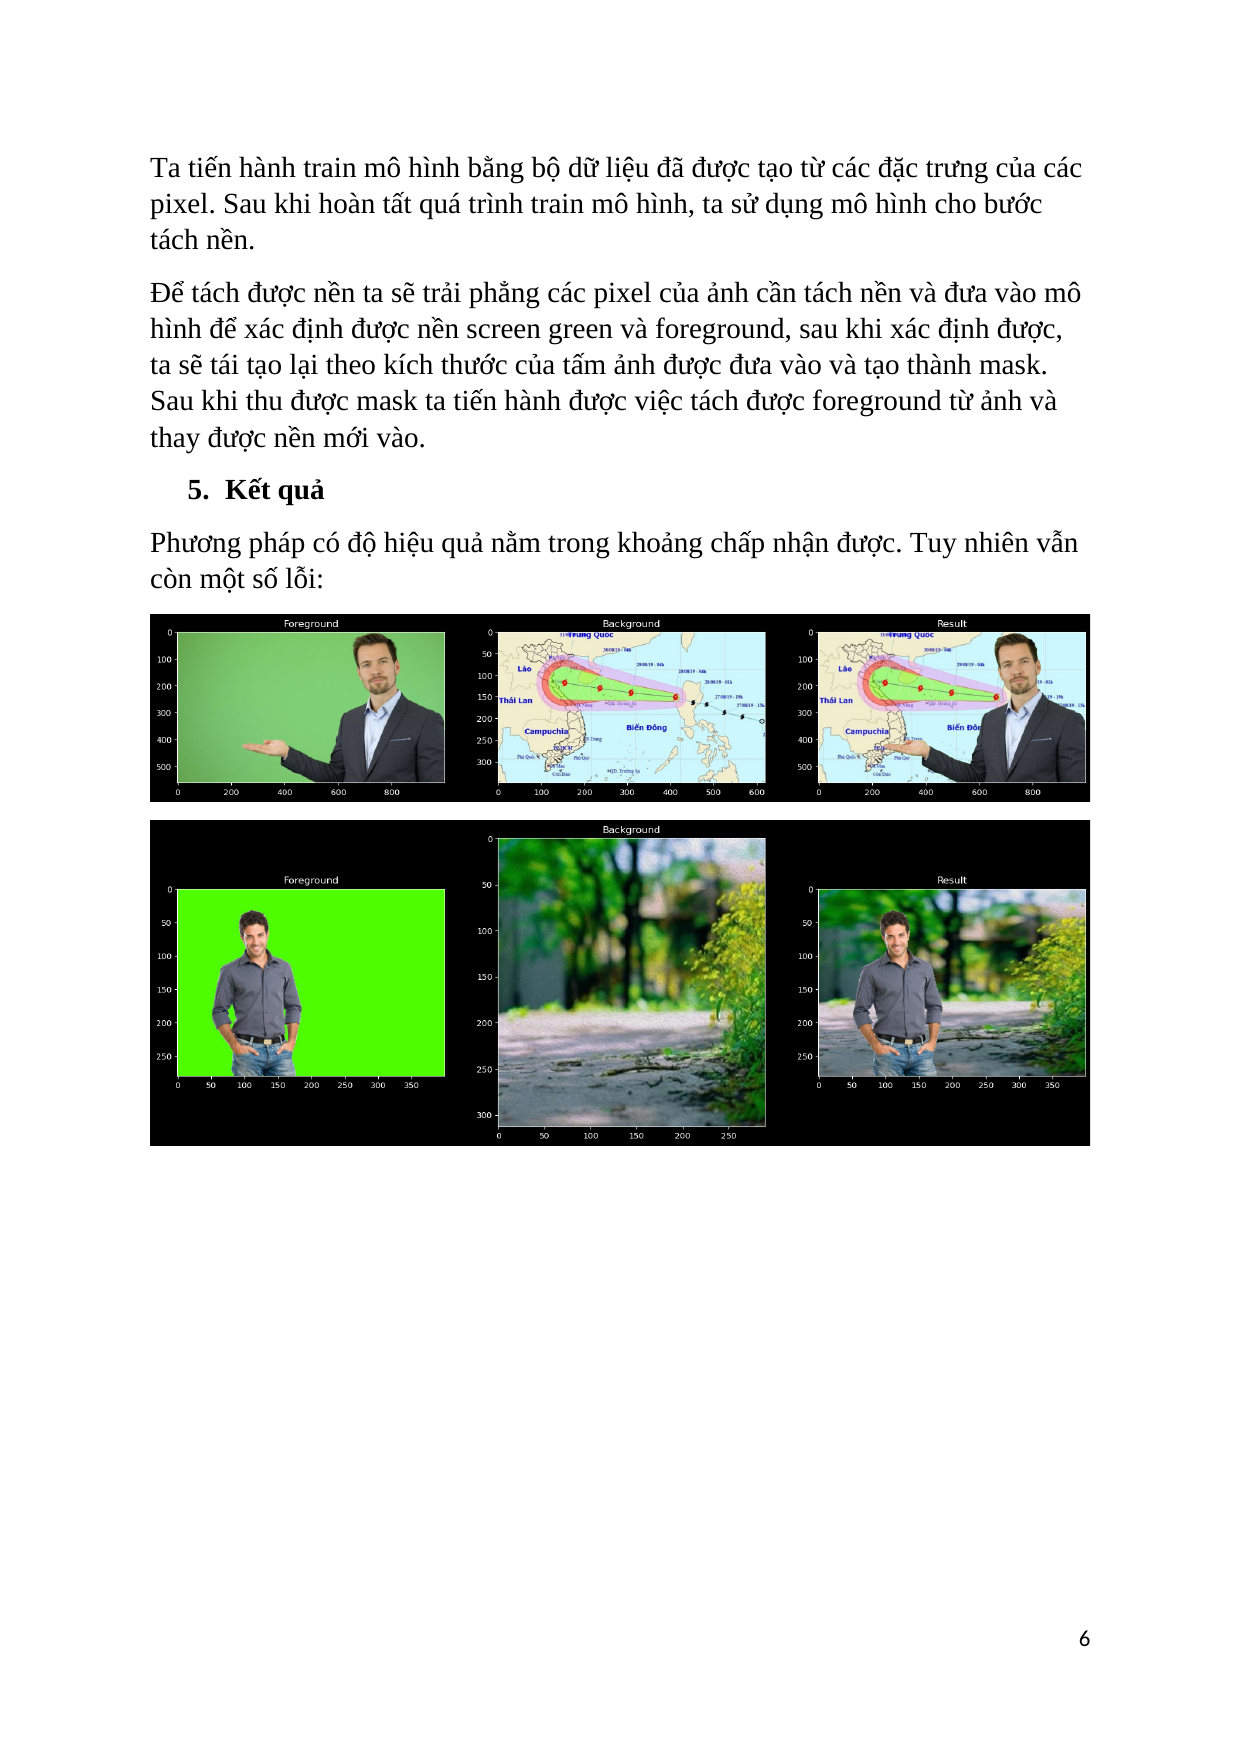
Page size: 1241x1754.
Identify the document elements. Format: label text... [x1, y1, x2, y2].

picture [150, 820, 1091, 1146]
text Ta tiến hành train mô hình bằng bộ dữ liệu đã được tạo từ các đặc trưng của các pixel. Sau khi hoàn tất quá trình train mô hình, ta sử dụng mô hình cho bước tách nền. [150, 150, 1090, 256]
picture [150, 614, 1091, 802]
text Để tách được nền ta sẽ trải phẳng các pixel của ảnh cần tách nền và đưa vào mô hình để xác định được nền screen green và foreground, sau khi xác định được, ta sẽ tái tạo lại theo kích thước của tấm ảnh được đưa vào và tạo thành mask. Sau khi thu được mask ta tiến hành được việc tách được foreground từ ảnh và thay được nền mới vào. [150, 275, 1090, 453]
list Kết quả [187, 472, 1090, 506]
text Phương pháp có độ hiệu quả nằm trong khoảng chấp nhận được. Tuy nhiên vẫn còn một số lỗi: [150, 525, 1090, 595]
